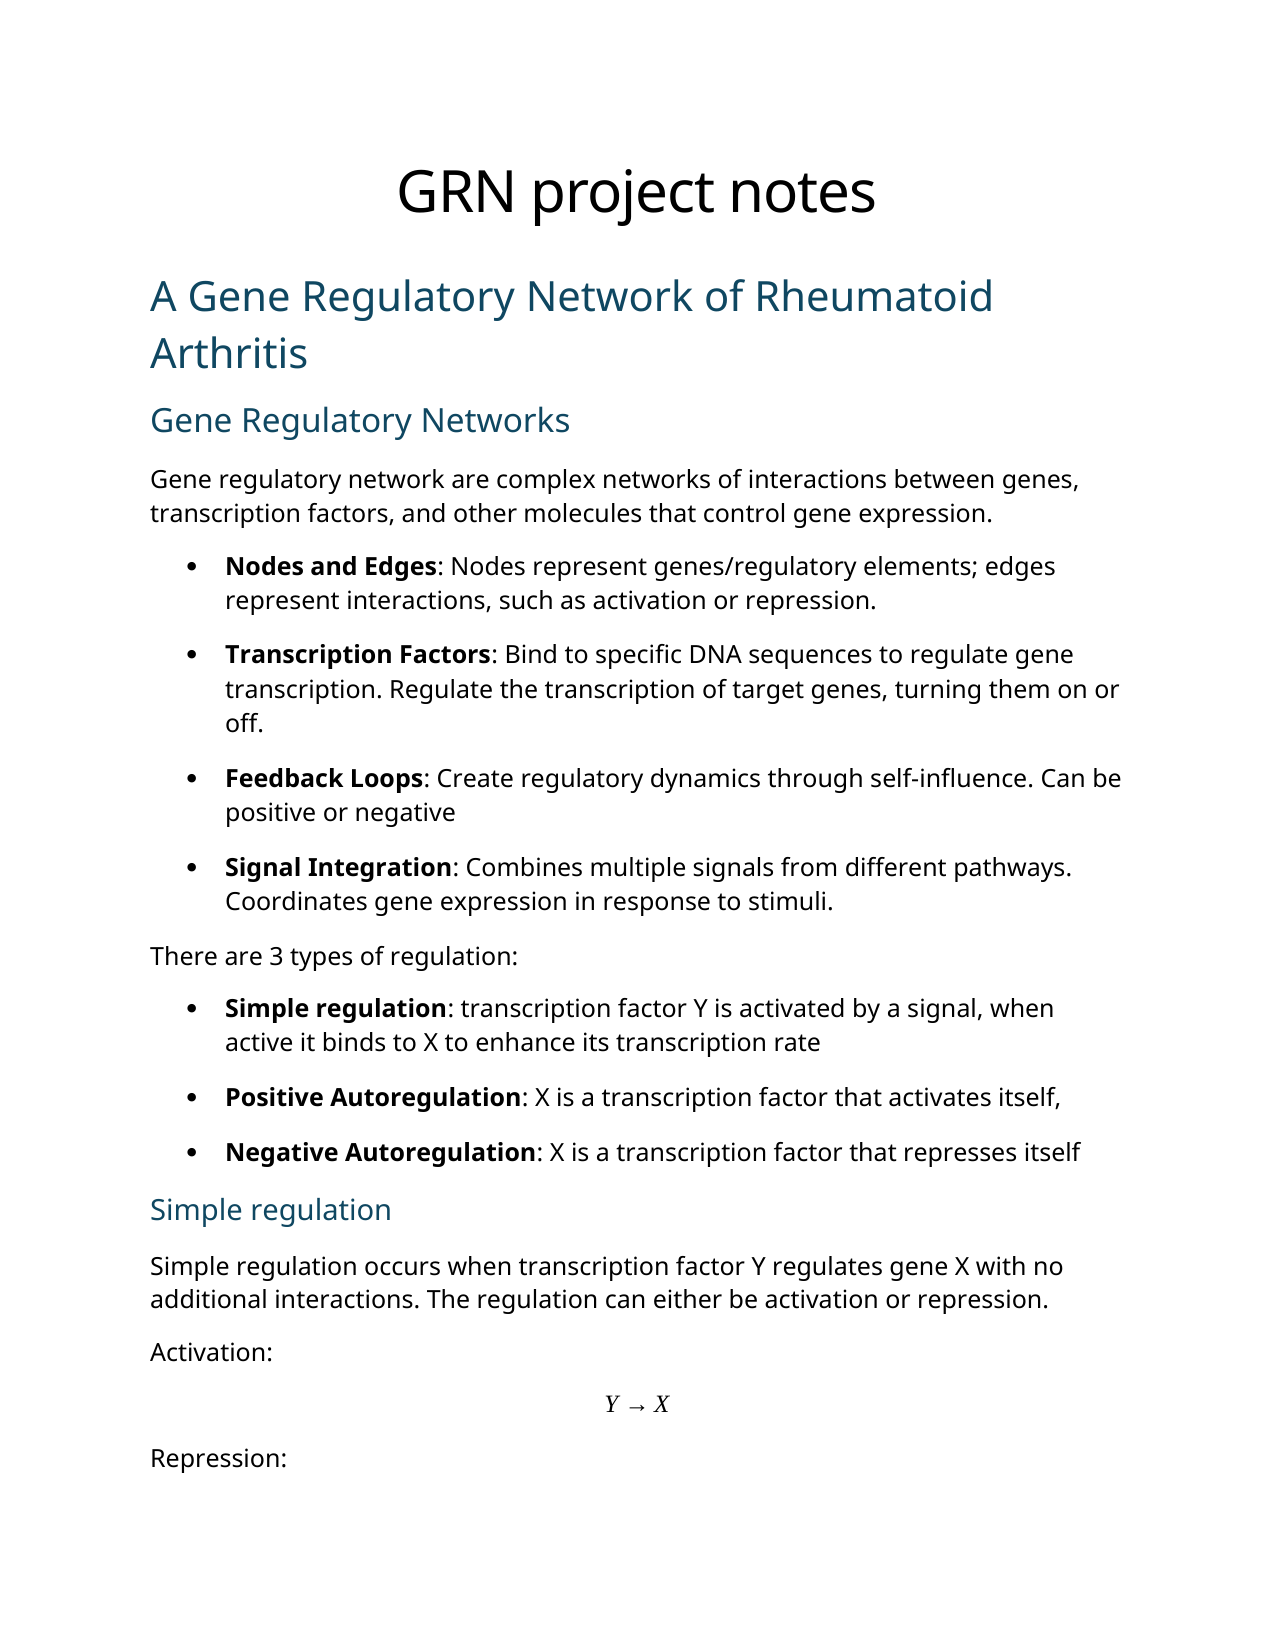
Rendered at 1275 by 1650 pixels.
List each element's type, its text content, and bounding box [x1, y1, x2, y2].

subtitle Simple regulation [150, 1190, 1125, 1229]
list Positive Autoregulation: X is a transcription factor that activates itself, ​ [187, 1080, 1125, 1114]
text Repression: [150, 1441, 1125, 1475]
list Feedback Loops: Create regulatory dynamics through self-influence. Can be positive or negative ​ [187, 760, 1125, 828]
text Gene regulatory network are complex networks of interactions between genes, transcription factors, and other molecules that control gene expression. [150, 461, 1125, 529]
list Negative Autoregulation: X is a transcription factor that represses itself ​ [187, 1135, 1125, 1169]
list Nodes and Edges: Nodes represent genes/regulatory elements; edges represent interactions, such as activation or repression.​ [187, 548, 1125, 616]
title GRN project notes [150, 150, 1125, 229]
text There are 3 types of regulation: [150, 938, 1125, 972]
subtitle A Gene Regulatory Network of Rheumatoid Arthritis [150, 267, 1125, 381]
list Signal Integration: Combines multiple signals from different pathways. Coordinates gene expression in response to stimuli. ​ [187, 849, 1125, 917]
list Simple regulation: transcription factor Y is activated by a signal, when active it binds to X to enhance its transcription rate ​ [187, 991, 1125, 1059]
text Activation: [150, 1335, 1125, 1369]
subtitle Gene Regulatory Networks [150, 397, 1125, 443]
text Simple regulation occurs when transcription factor Y regulates gene X with no additional interactions. The regulation can either be activation or repression. [150, 1248, 1125, 1316]
list Transcription Factors: Bind to specific DNA sequences to regulate gene transcription. Regulate the transcription of target genes, turning them on or off. ​ [187, 637, 1125, 739]
